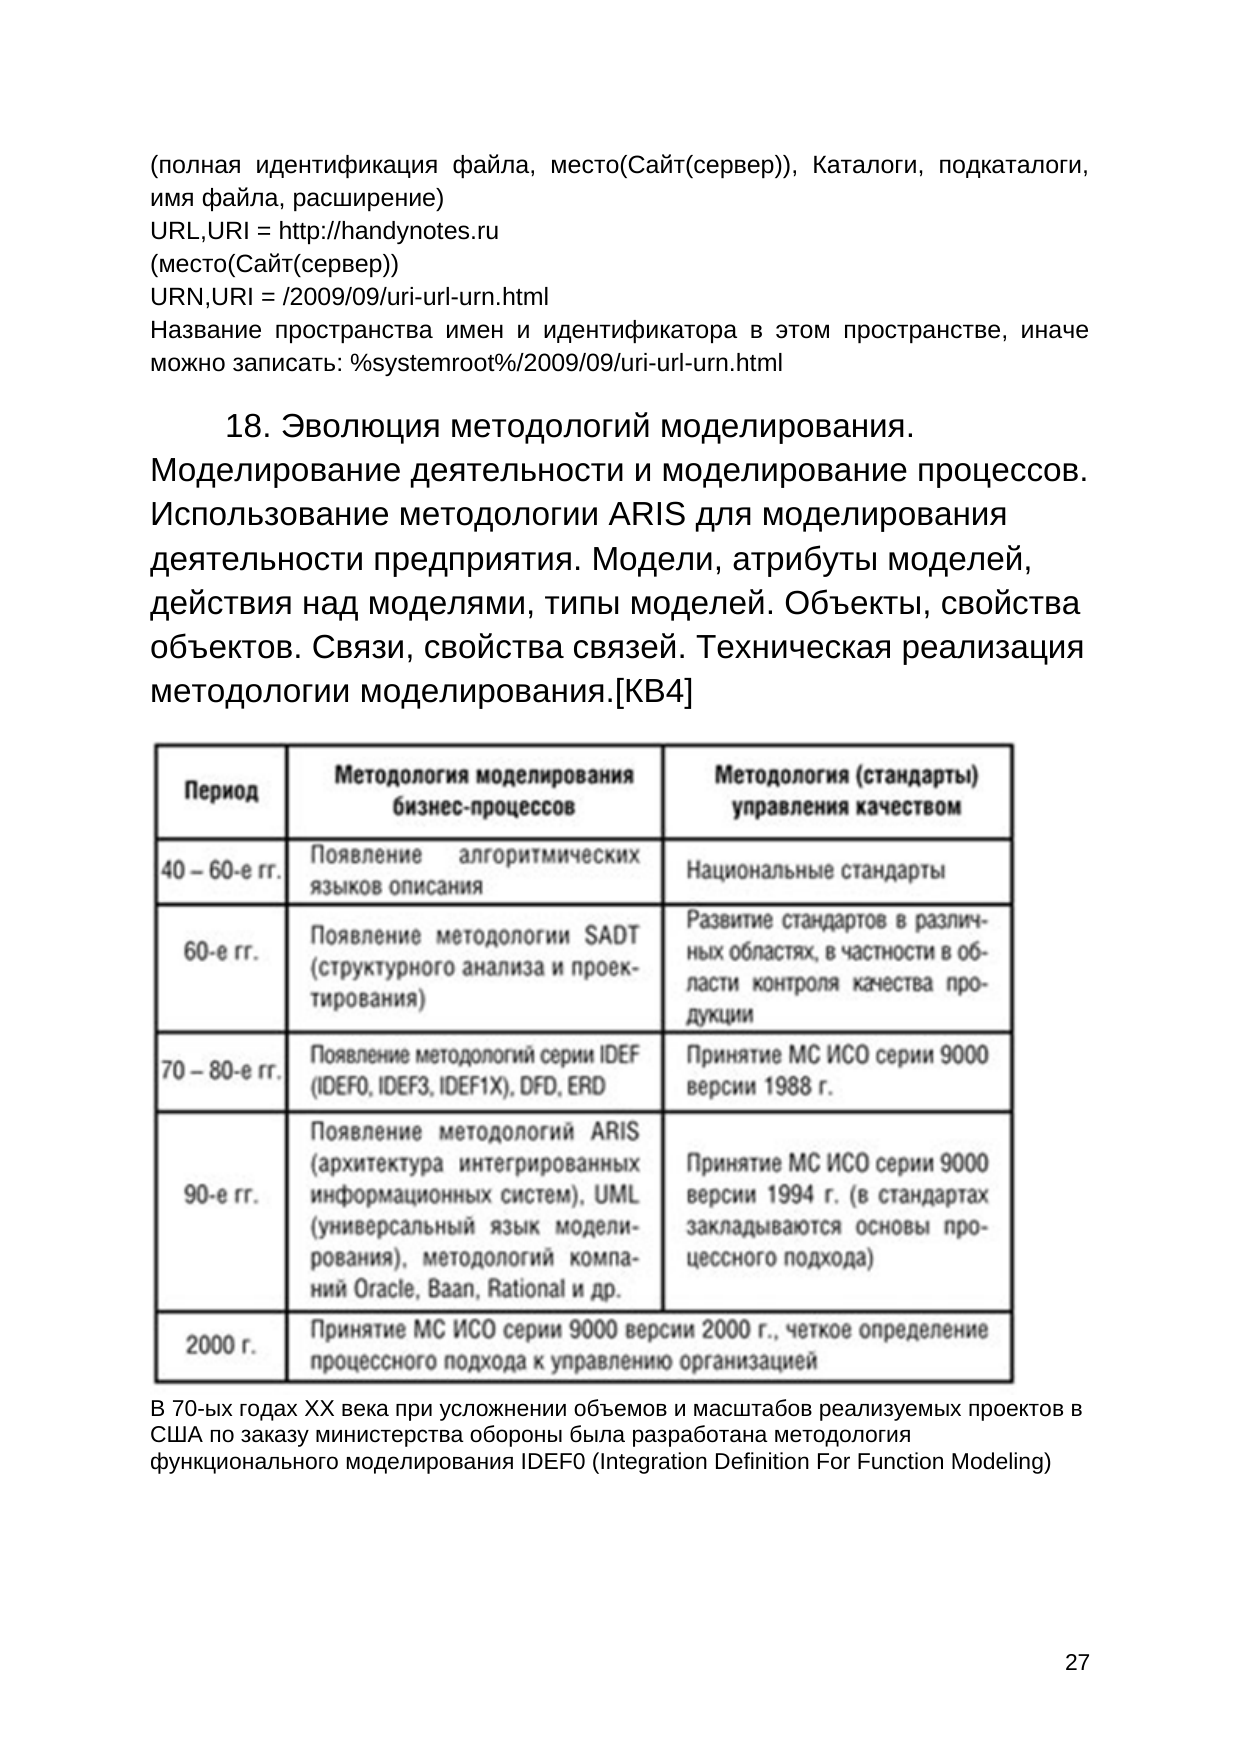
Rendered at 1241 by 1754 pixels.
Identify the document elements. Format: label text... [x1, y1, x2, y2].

text (полная идентификация файла, место(Сайт(сервер)), Каталоги, подкаталоги, имя файла, расширение) [150, 150, 1090, 212]
text URN,URI = /2009/09/uri-url-urn.html [150, 282, 1090, 311]
text URL,URI = http://handynotes.ru [150, 216, 1090, 245]
text Название пространства имен и идентификатора в этом пространстве, иначе можно записать: %systemroot%/2009/09/uri-url-urn.html [150, 315, 1090, 377]
text (место(Сайт(сервер)) [150, 249, 1090, 278]
subtitle 18. Эволюция методологий моделирования. Моделирование деятельности и моделирование процессов. Использование методологии ARIS для моделирования деятельности предприятия. Модели, атрибуты моделей, действия над моделями, типы моделей. Объекты, свойства объектов. Связи, свойства связей. Техническая реализация методологии моделирования.[КВ4] [150, 406, 1090, 709]
picture [150, 740, 1018, 1395]
text В 70-ых годах ХХ века при усложнении объемов и масштабов реализуемых проектов в США по заказу министерства обороны была разработана методология функционального моделирования IDEF0 (Integration Definition For Function Modeling) [150, 1395, 1090, 1474]
